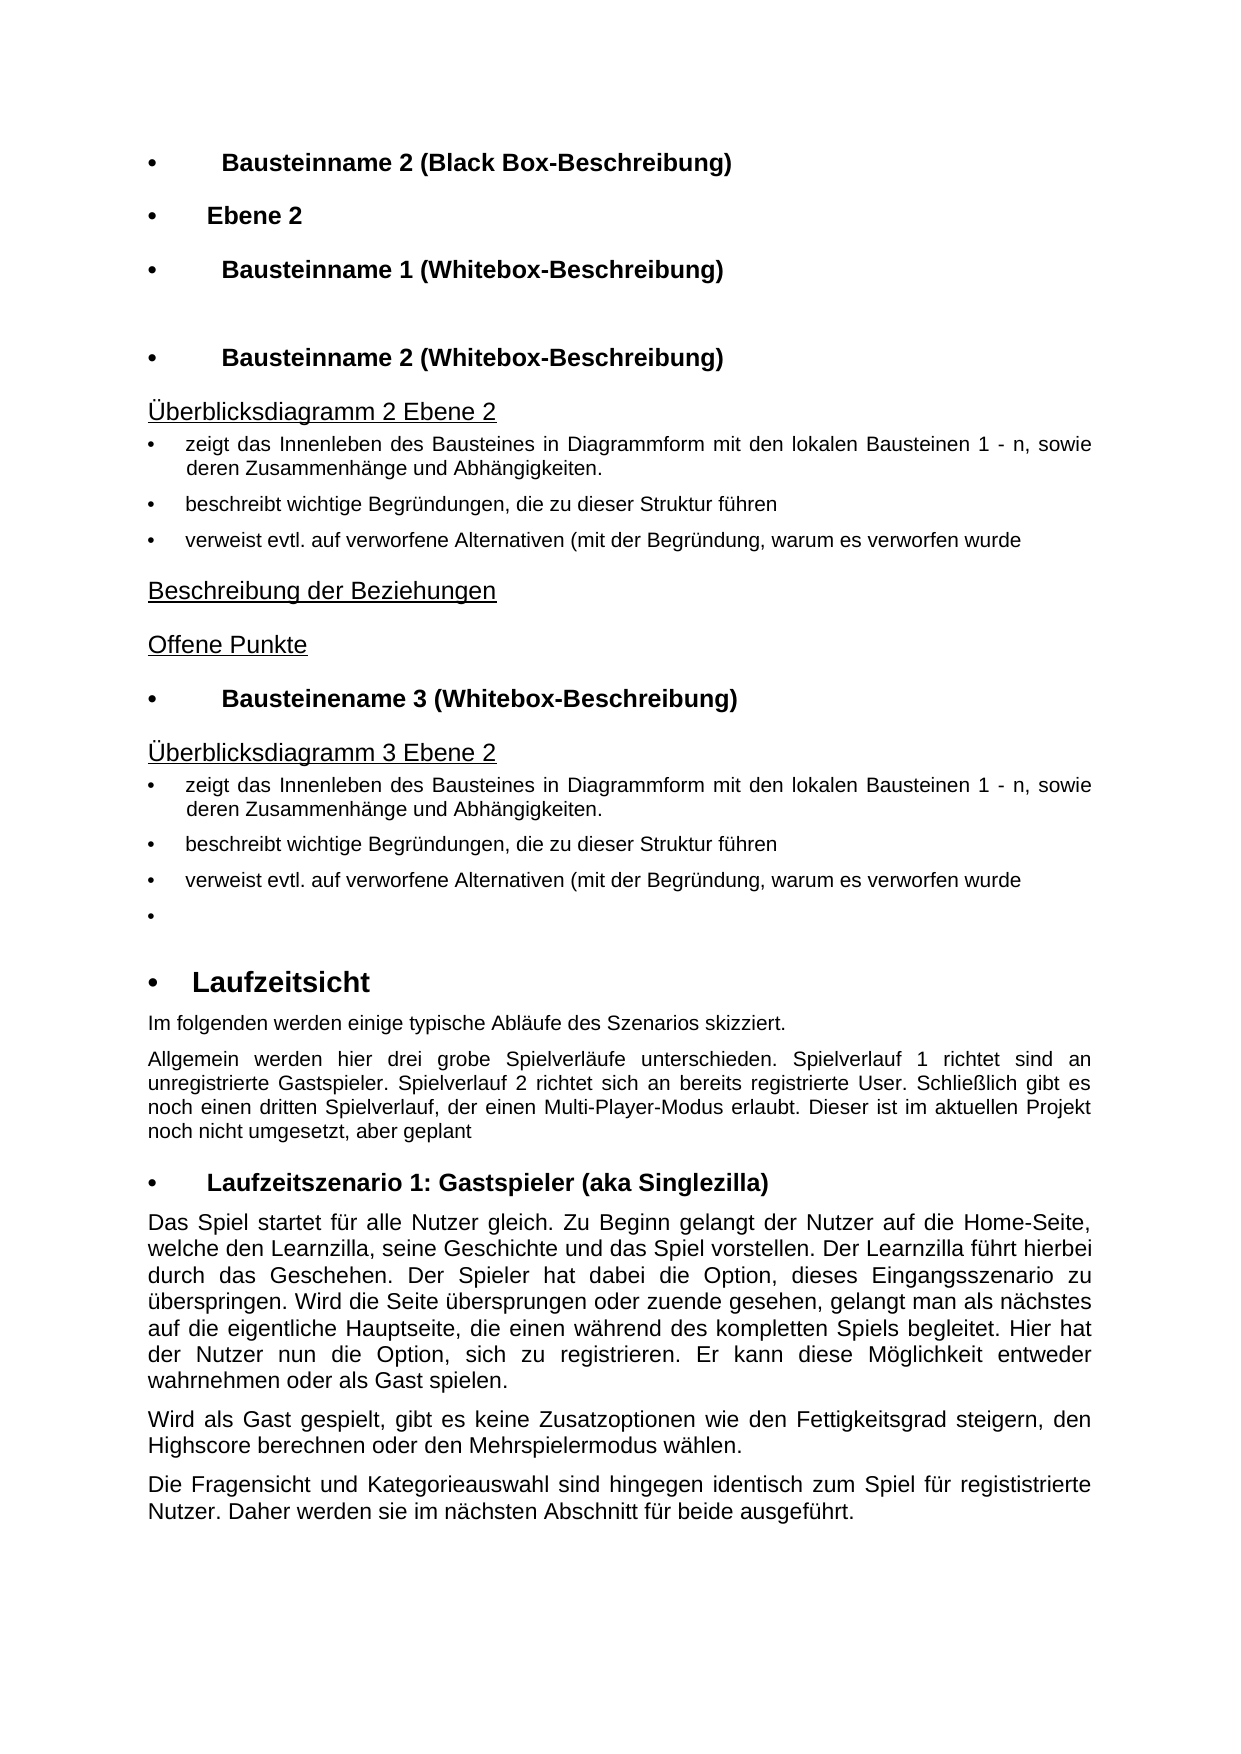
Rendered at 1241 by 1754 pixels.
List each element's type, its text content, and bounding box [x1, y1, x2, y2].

text Die Fragensicht und Kategorieauswahl sind hingegen identisch zum Spiel für regististrierte Nutzer. Daher werden sie im nächsten Abschnitt für beide ausgeführt. [148, 1471, 1093, 1524]
list verweist evtl. auf verworfene Alternativen (mit der Begründung, warum es verworfen wurde [147, 868, 1093, 892]
list Bausteinename 3 (Whitebox-Beschreibung) [148, 684, 1093, 713]
list zeigt das Innenleben des Bausteines in Diagrammform mit den lokalen Bausteinen 1 - n, sowie deren Zusammenhänge und Abhängigkeiten. [147, 773, 1093, 821]
list Bausteinname 1 (Whitebox-Beschreibung) [148, 255, 1093, 284]
list verweist evtl. auf verworfene Alternativen (mit der Begründung, warum es verworfen wurde [147, 527, 1093, 551]
list beschreibt wichtige Begründungen, die zu dieser Struktur führen [147, 492, 1093, 516]
list Laufzeitsicht [148, 965, 1093, 999]
list Bausteinname 2 (Whitebox-Beschreibung) [148, 343, 1093, 372]
list Ebene 2 [148, 201, 1093, 230]
text Beschreibung der Beziehungen [148, 576, 1093, 605]
text Überblicksdiagramm 2 Ebene 2 [148, 397, 1093, 426]
text Offene Punkte [148, 630, 1093, 659]
text Wird als Gast gespielt, gibt es keine Zusatzoptionen wie den Fettigkeitsgrad steigern, den Highscore berechnen oder den Mehrspielermodus wählen. [148, 1406, 1093, 1459]
list beschreibt wichtige Begründungen, die zu dieser Struktur führen [147, 832, 1093, 856]
text Allgemein werden hier drei grobe Spielverläufe unterschieden. Spielverlauf 1 richtet sind an unregistrierte Gastspieler. Spielverlauf 2 richtet sich an bereits registrierte User. Schließlich gibt es noch einen dritten Spielverlauf, der einen Multi-Player-Modus erlaubt. Dieser ist im aktuellen Projekt noch nicht umgesetzt, aber geplant [148, 1047, 1093, 1143]
text Überblicksdiagramm 3 Ebene 2 [148, 738, 1093, 766]
text Im folgenden werden einige typische Abläufe des Szenarios skizziert. [148, 1011, 1093, 1035]
list Bausteinname 2 (Black Box-Beschreibung) [148, 148, 1093, 176]
list zeigt das Innenleben des Bausteines in Diagrammform mit den lokalen Bausteinen 1 - n, sowie deren Zusammenhänge und Abhängigkeiten. [147, 432, 1093, 480]
list Laufzeitszenario 1: Gastspieler (aka Singlezilla) [148, 1168, 1093, 1197]
text Das Spiel startet für alle Nutzer gleich. Zu Beginn gelangt der Nutzer auf die Home-Seite, welche den Learnzilla, seine Geschichte und das Spiel vorstellen. Der Learnzilla führt hierbei durch das Geschehen. Der Spieler hat dabei die Option, dieses Eingangsszenario zu überspringen. Wird die Seite übersprungen oder zuende gesehen, gelangt man als nächstes auf die eigentliche Hauptseite, die einen während des kompletten Spiels begleitet. Hier hat der Nutzer nun die Option, sich zu registrieren. Er kann diese Möglichkeit entweder wahrnehmen oder als Gast spielen. [148, 1209, 1093, 1393]
